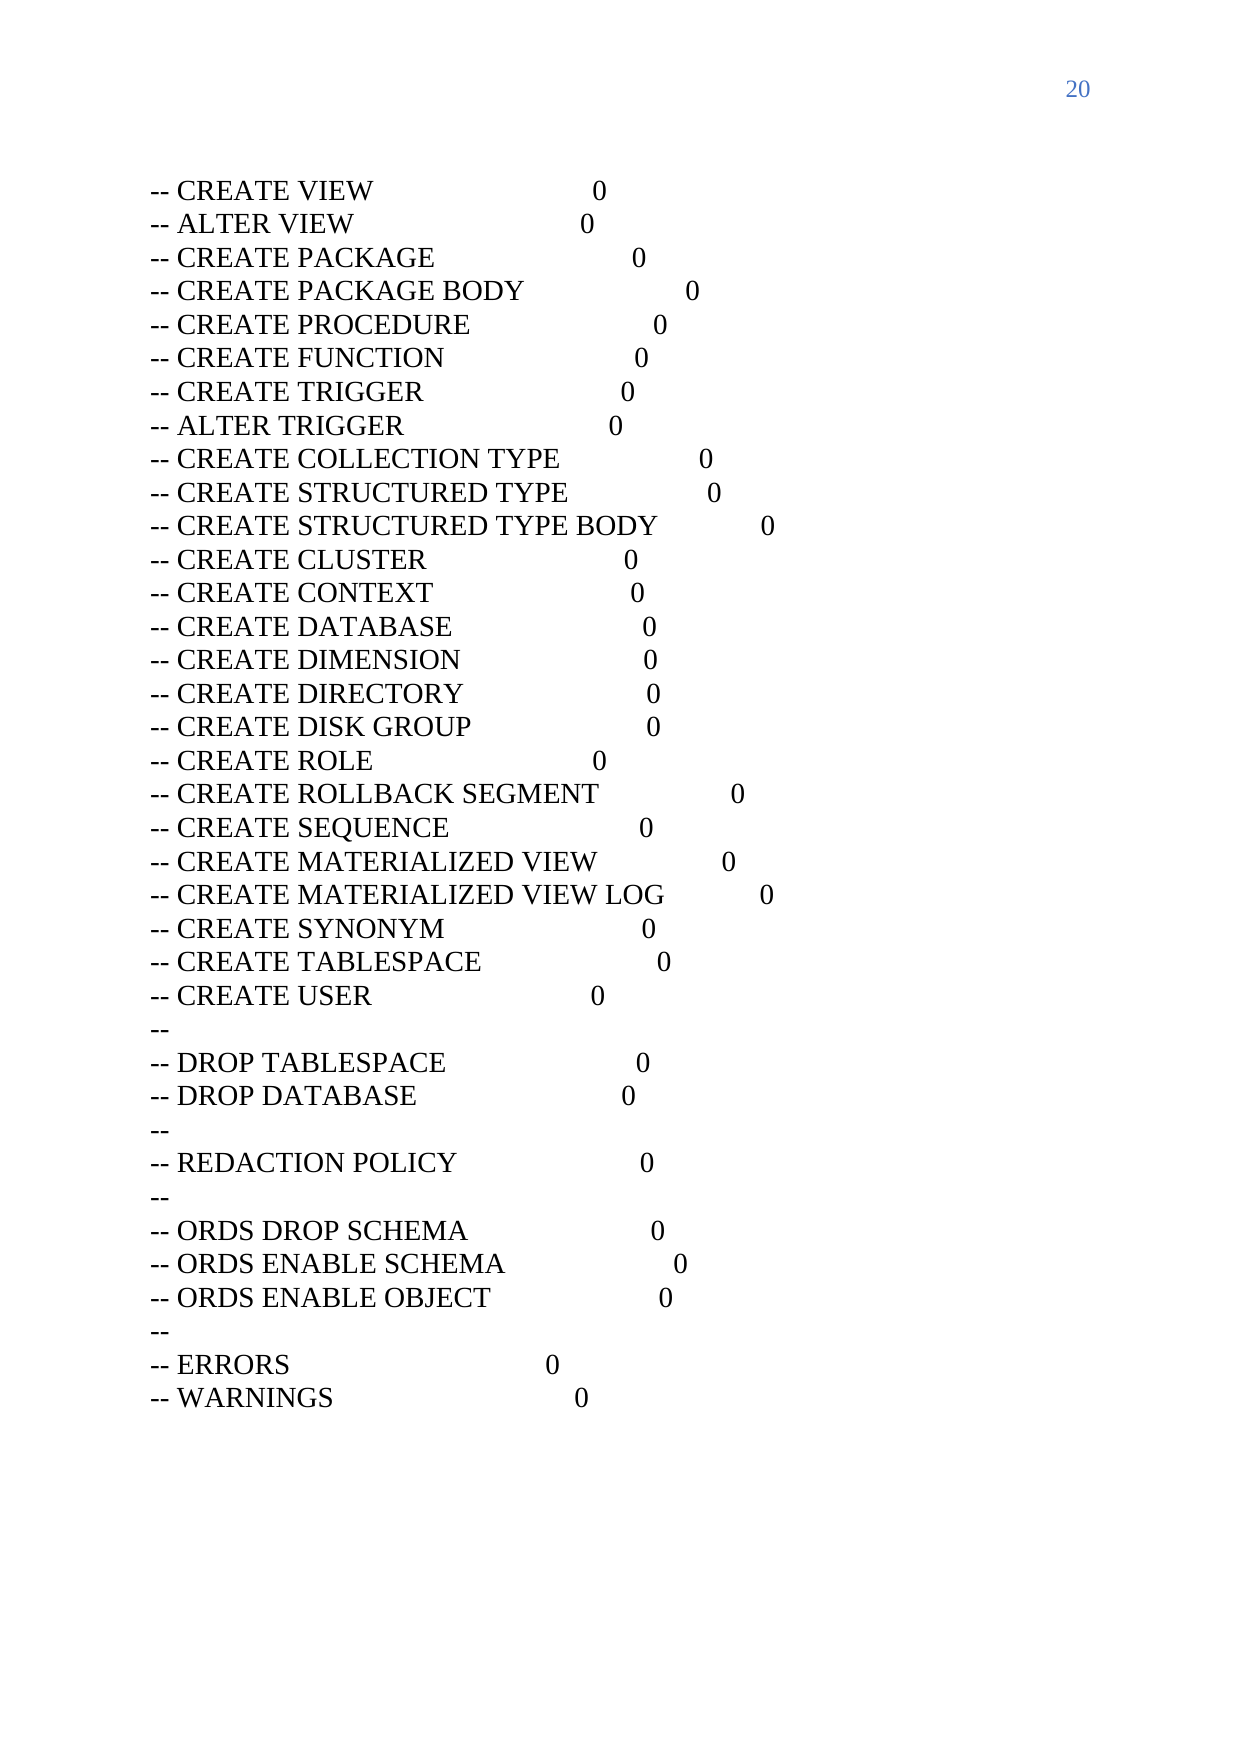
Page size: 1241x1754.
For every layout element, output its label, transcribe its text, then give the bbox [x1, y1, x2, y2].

text -- CREATE DIMENSION 0 [150, 642, 1090, 676]
text -- CREATE MATERIALIZED VIEW 0 [150, 844, 1090, 877]
text -- CREATE FUNCTION 0 [150, 341, 1090, 374]
text -- ALTER VIEW 0 [150, 206, 1090, 240]
text -- CREATE PROCEDURE 0 [150, 307, 1090, 341]
text -- CREATE STRUCTURED TYPE BODY 0 [150, 508, 1090, 542]
text -- CREATE SEQUENCE 0 [150, 810, 1090, 844]
text -- CREATE MATERIALIZED VIEW LOG 0 [150, 877, 1090, 911]
text -- [150, 1112, 1090, 1146]
text -- CREATE USER 0 [150, 978, 1090, 1011]
text -- CREATE SYNONYM 0 [150, 911, 1090, 944]
text -- CREATE DIRECTORY 0 [150, 676, 1090, 709]
text -- ORDS ENABLE SCHEMA 0 [150, 1246, 1090, 1280]
text -- ERRORS 0 [150, 1347, 1090, 1380]
text -- [150, 1011, 1090, 1045]
text -- CREATE DATABASE 0 [150, 609, 1090, 642]
text -- CREATE VIEW 0 [150, 173, 1090, 206]
text -- ALTER TRIGGER 0 [150, 408, 1090, 441]
text -- CREATE PACKAGE 0 [150, 240, 1090, 273]
text -- CREATE ROLE 0 [150, 743, 1090, 777]
text -- CREATE TRIGGER 0 [150, 374, 1090, 408]
text -- CREATE STRUCTURED TYPE 0 [150, 475, 1090, 508]
text -- [150, 1313, 1090, 1347]
text -- CREATE PACKAGE BODY 0 [150, 273, 1090, 307]
text -- WARNINGS 0 [150, 1380, 1090, 1414]
text -- CREATE CLUSTER 0 [150, 542, 1090, 575]
text -- CREATE CONTEXT 0 [150, 575, 1090, 609]
text -- DROP TABLESPACE 0 [150, 1045, 1090, 1078]
text -- ORDS DROP SCHEMA 0 [150, 1213, 1090, 1246]
text -- CREATE COLLECTION TYPE 0 [150, 441, 1090, 475]
text -- CREATE TABLESPACE 0 [150, 944, 1090, 978]
text -- REDACTION POLICY 0 [150, 1146, 1090, 1179]
text -- DROP DATABASE 0 [150, 1078, 1090, 1112]
text -- [150, 1179, 1090, 1213]
text -- CREATE DISK GROUP 0 [150, 709, 1090, 743]
text -- ORDS ENABLE OBJECT 0 [150, 1280, 1090, 1313]
text -- CREATE ROLLBACK SEGMENT 0 [150, 777, 1090, 810]
